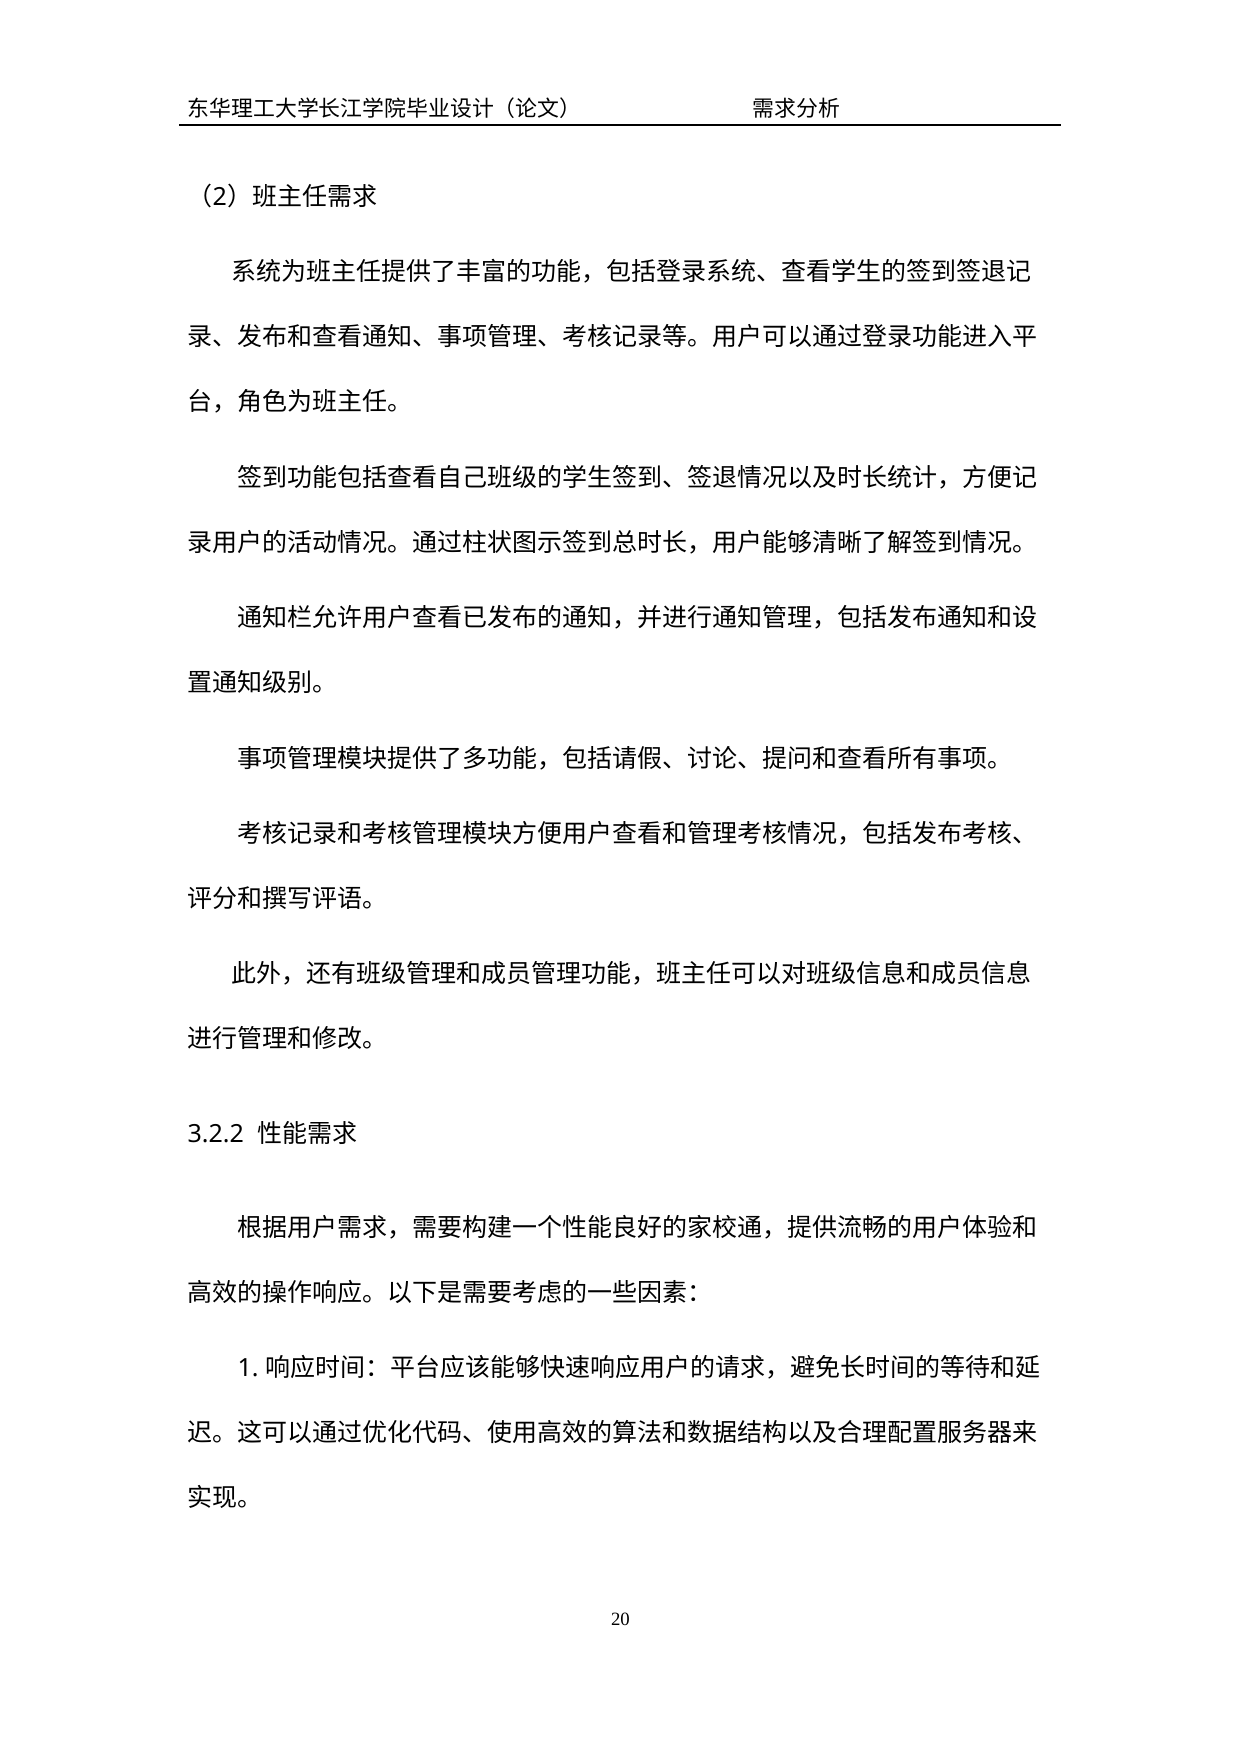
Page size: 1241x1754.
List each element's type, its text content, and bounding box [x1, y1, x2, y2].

text 1. 响应时间：平台应该能够快速响应用户的请求，避免长时间的等待和延迟。这可以通过优化代码、使用高效的算法和数据结构以及合理配置服务器来实现。 [187, 1333, 1053, 1528]
text 事项管理模块提供了多功能，包括请假、讨论、提问和查看所有事项。 [187, 724, 1053, 789]
text 通知栏允许用户查看已发布的通知，并进行通知管理，包括发布通知和设置通知级别。 [187, 583, 1053, 713]
text 根据用户需求，需要构建一个性能良好的家校通，提供流畅的用户体验和高效的操作响应。以下是需要考虑的一些因素： [187, 1193, 1053, 1323]
text 考核记录和考核管理模块方便用户查看和管理考核情况，包括发布考核、评分和撰写评语。 [187, 799, 1053, 929]
text 系统为班主任提供了丰富的功能，包括登录系统、查看学生的签到签退记录、发布和查看通知、事项管理、考核记录等。用户可以通过登录功能进入平台，角色为班主任。 [187, 237, 1053, 432]
text 签到功能包括查看自己班级的学生签到、签退情况以及时长统计，方便记录用户的活动情况。通过柱状图示签到总时长，用户能够清晰了解签到情况。 [187, 443, 1053, 573]
text 此外，还有班级管理和成员管理功能，班主任可以对班级信息和成员信息进行管理和修改。 [187, 939, 1053, 1069]
text 3.2.2 性能需求 [187, 1099, 1053, 1164]
text （2）班主任需求 [187, 162, 1053, 227]
